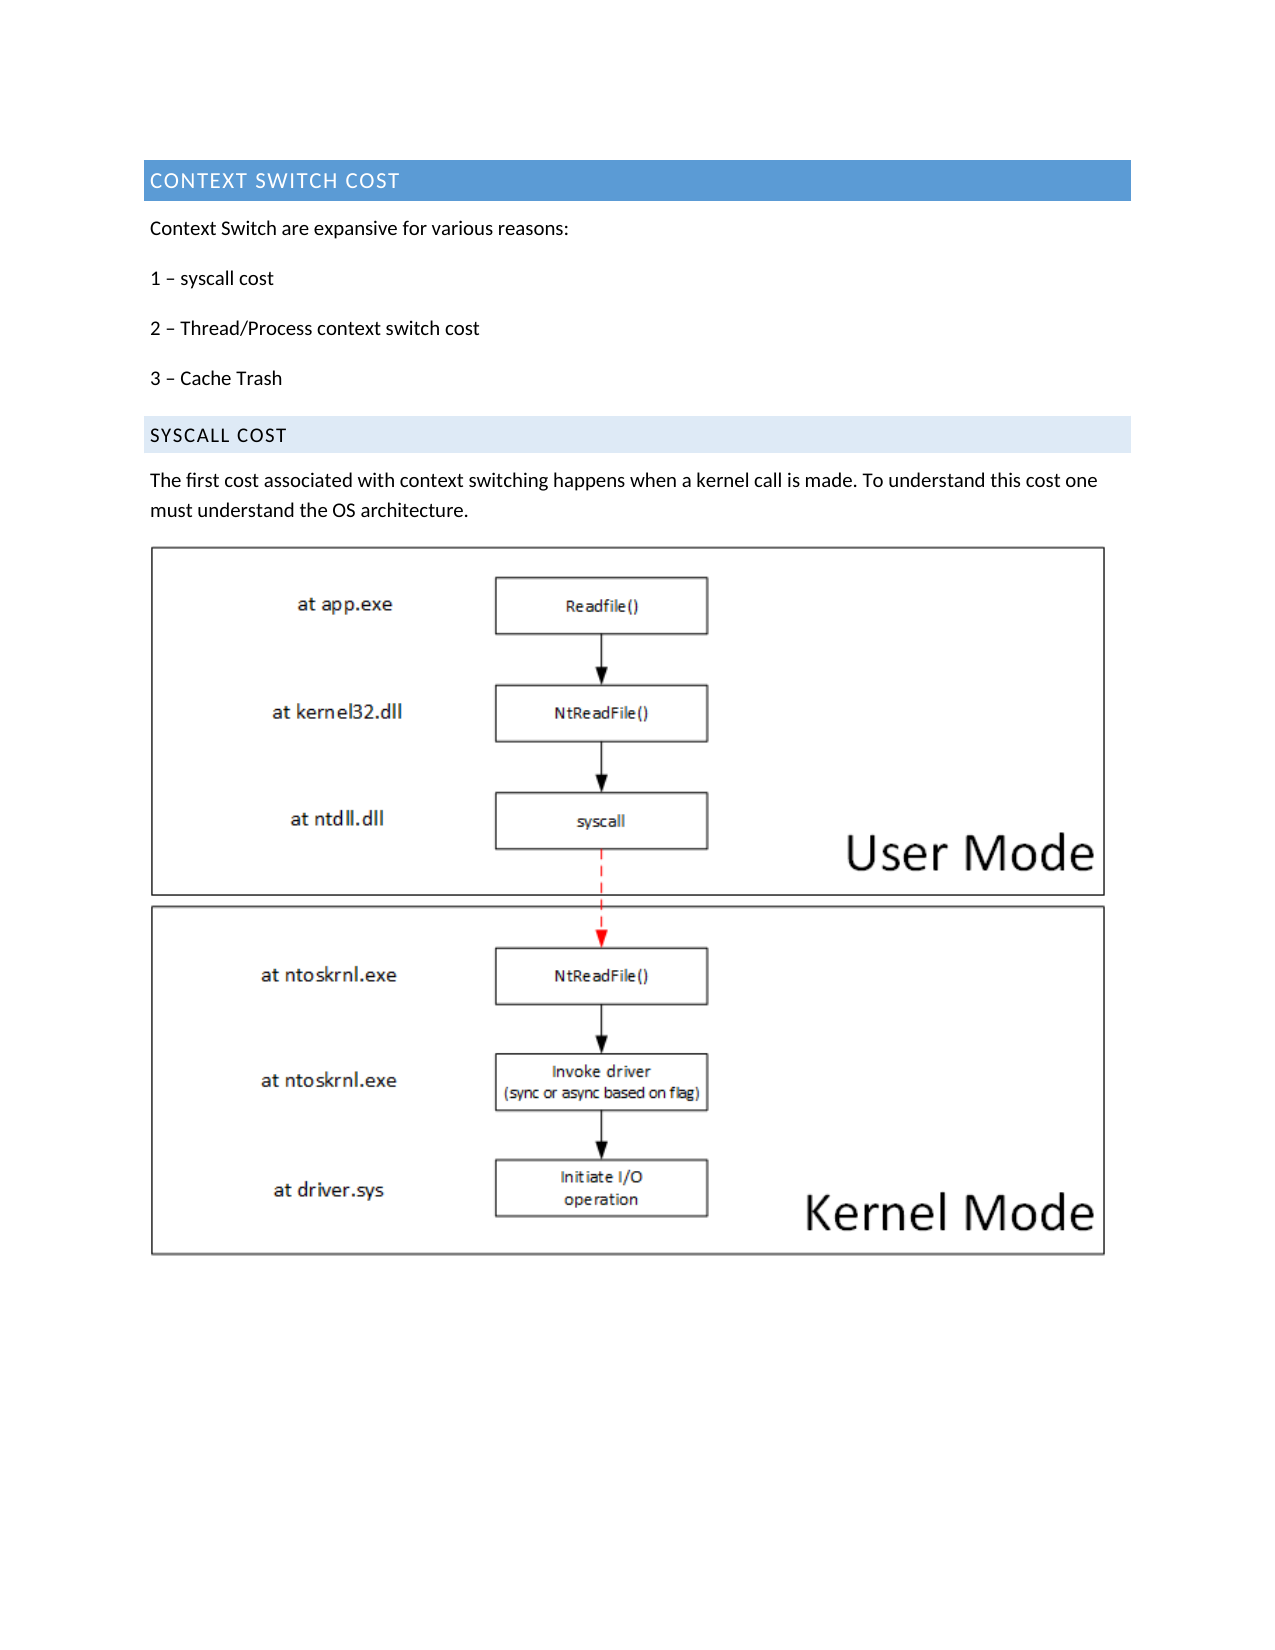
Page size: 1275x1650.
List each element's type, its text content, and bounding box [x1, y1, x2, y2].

text 1 – syscall cost [150, 266, 1125, 291]
text 3 – Cache Trash [150, 366, 1125, 391]
text 2 – Thread/Process context switch cost [150, 316, 1125, 341]
subtitle syscall Cost [150, 422, 1125, 447]
text Context Switch are expansive for various reasons: [150, 216, 1125, 241]
text The first cost associated with context switching happens when a kernel call is made. To understand this cost one must understand the OS architecture. [150, 468, 1125, 522]
subtitle Context Switch Cost [150, 167, 1125, 195]
picture [150, 546, 1125, 1274]
